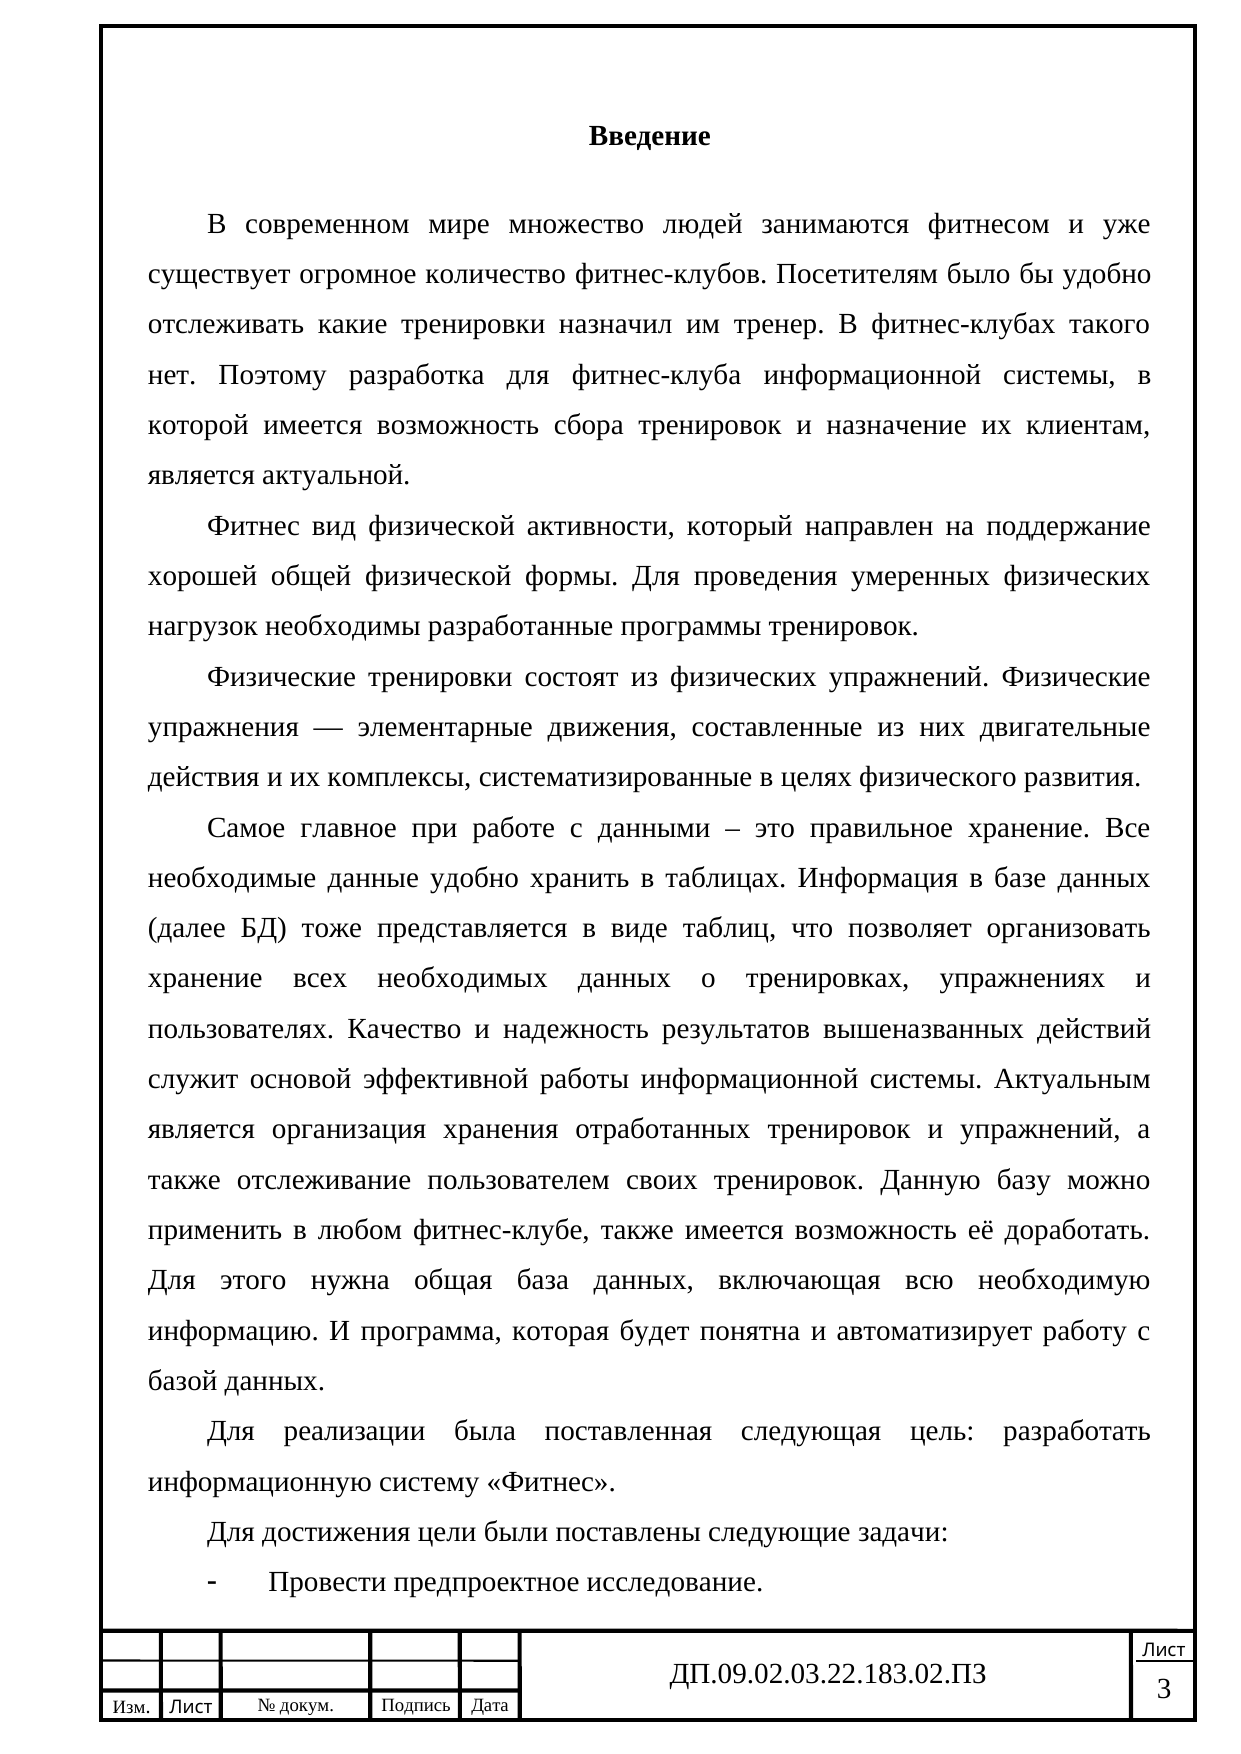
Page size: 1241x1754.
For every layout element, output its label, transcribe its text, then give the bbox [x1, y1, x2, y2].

text Физические тренировки состоят из физических упражнений. Физические упражнения — элементарные движения, составленные из них двигательные действия и их комплексы, систематизированные в целях физического развития. [148, 659, 1152, 793]
text Введение [118, 118, 1181, 152]
text В современном мире множество людей занимаются фитнесом и уже существует огромное количество фитнес-клубов. Посетителям было бы удобно отслеживать какие тренировки назначил им тренер. В фитнес-клубах такого нет. Поэтому разработка для фитнес-клуба информационной системы, в которой имеется возможность сбора тренировок и назначение их клиентам, является актуальной. [148, 206, 1152, 491]
text Для достижения цели были поставлены следующие задачи: [148, 1514, 1152, 1548]
text Для реализации была поставленная следующая цель: разработать информационную систему «Фитнес». [148, 1413, 1152, 1497]
text Самое главное при работе с данными – это правильное хранение. Все необходимые данные удобно хранить в таблицах. Информация в базе данных (далее БД) тоже представляется в виде таблиц, что позволяет организовать хранение всех необходимых данных о тренировках, упражнениях и пользователях. Качество и надежность результатов вышеназванных действий служит основой эффективной работы информационной системы. Актуальным является организация хранения отработанных тренировок и упражнений, а также отслеживание пользователем своих тренировок. Данную базу можно применить в любом фитнес-клубе, также имеется возможность её доработать. Для этого нужна общая база данных, включающая всю необходимую информацию. И программа, которая будет понятна и автоматизирует работу с базой данных. [148, 810, 1152, 1397]
list Провести предпроектное исследование. [148, 1564, 1152, 1598]
text Фитнес вид физической активности, который направлен на поддержание хорошей общей физической формы. Для проведения умеренных физических нагрузок необходимы разработанные программы тренировок. [148, 508, 1152, 642]
